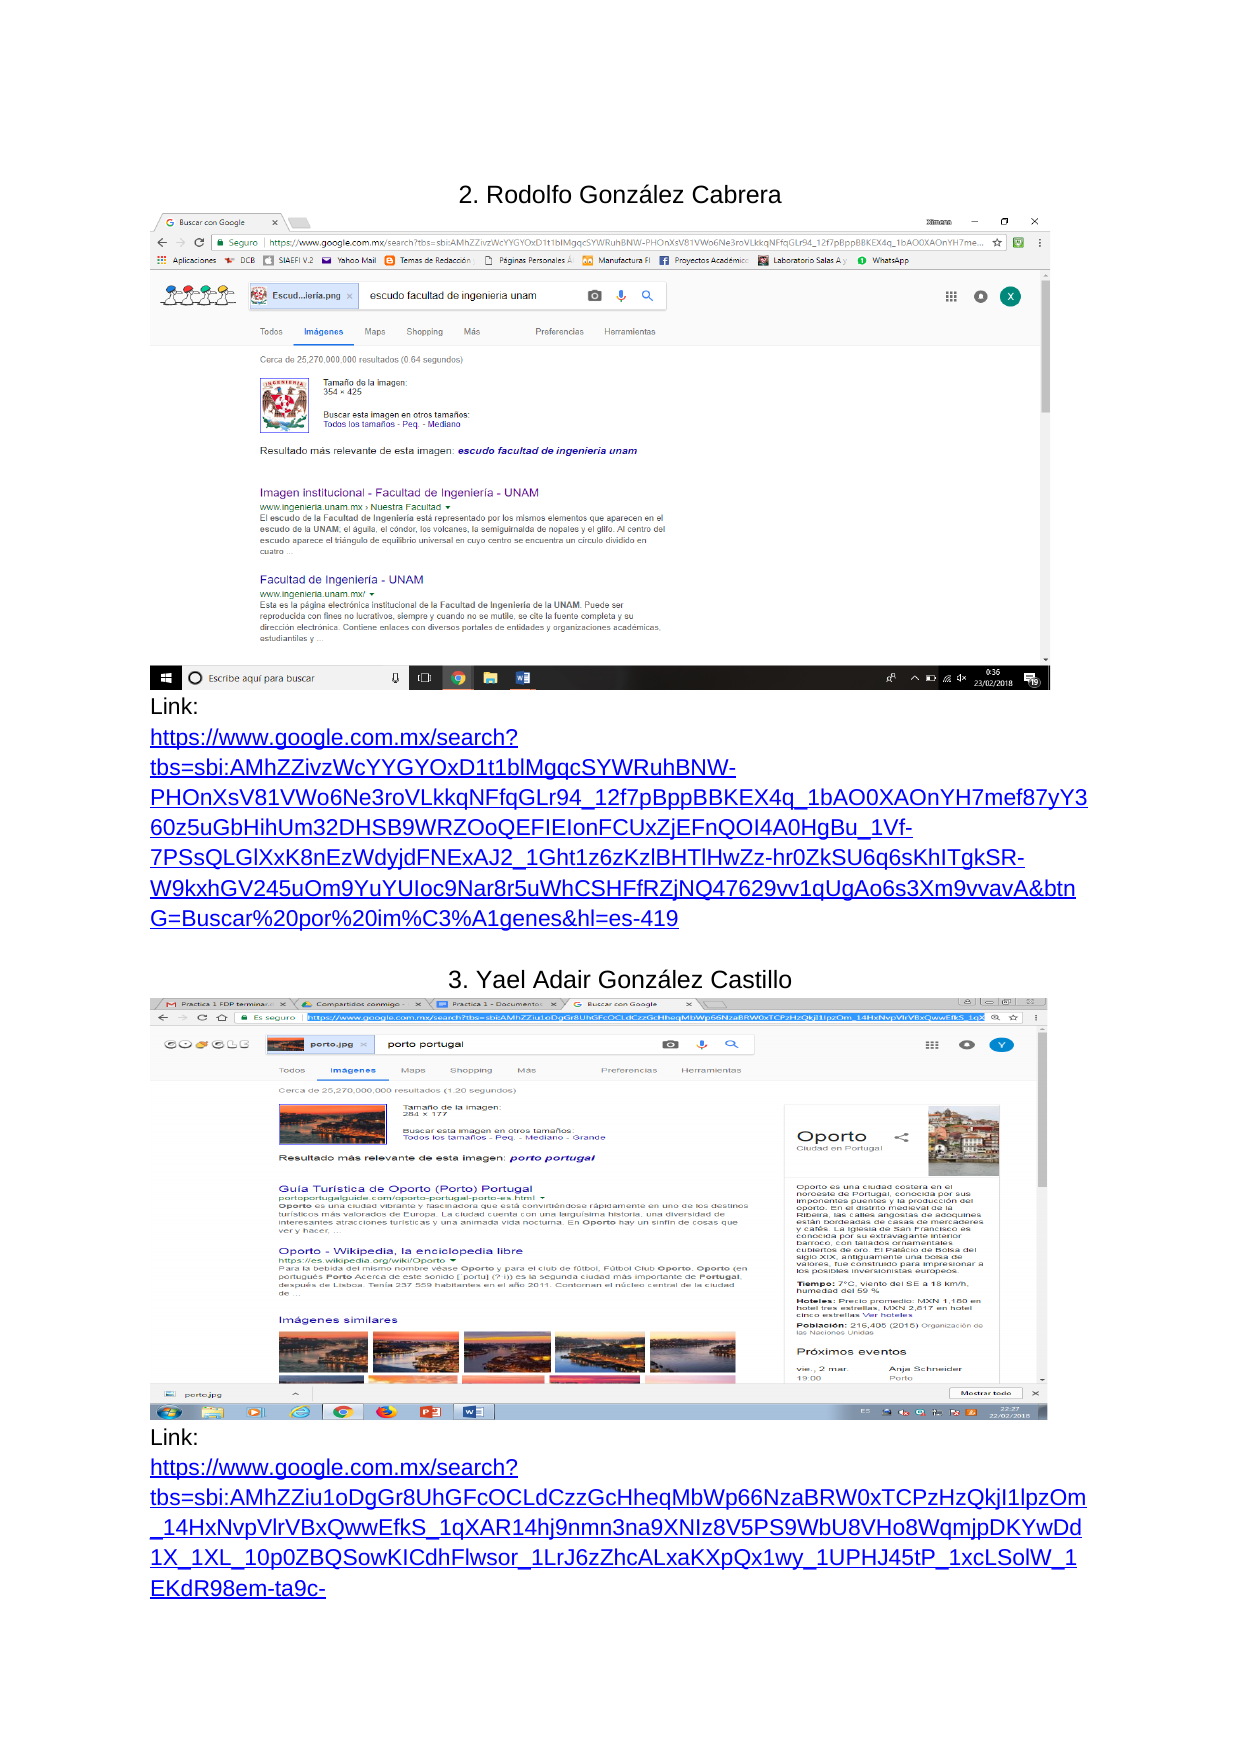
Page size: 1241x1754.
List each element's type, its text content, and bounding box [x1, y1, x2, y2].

picture [150, 998, 1048, 1420]
text https://www.google.com.mx/search?tbs=sbi:AMhZZivzWcYYGYOxD1t1blMgqcSYWRuhBNW-PHOnXsV81VWo6Ne3roVLkkqNFfqGLr94_12f7pBppBBKEX4q_1bAO0XAOnYH7mef87yY360z5uGbHihUm32DHSB9WRZOoQEFIEIonFCUxZjEFnQOI4A0HgBu_1Vf-7PSsQLGlXxK8nEzWdyjdFNExAJ2_1Ght1z6zKzlBHTlHwZz-hr0ZkSU6q6sKhITgkSR-W9kxhGV245uOm9YuYUIoc9Nar8r5uWhCSHFfRZjNQ47629vv1qUgAo6s3Xm9vvavA&btnG=Buscar%20por%20im%C3%A1genes&hl=es-419 [150, 723, 1090, 931]
text 2. Rodolfo González Cabrera [150, 180, 1090, 209]
text 3. Yael Adair González Castillo [150, 965, 1090, 994]
text Link: [150, 1423, 1090, 1450]
text Link: [150, 693, 1090, 719]
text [150, 1454, 1090, 1601]
picture [150, 213, 1050, 690]
